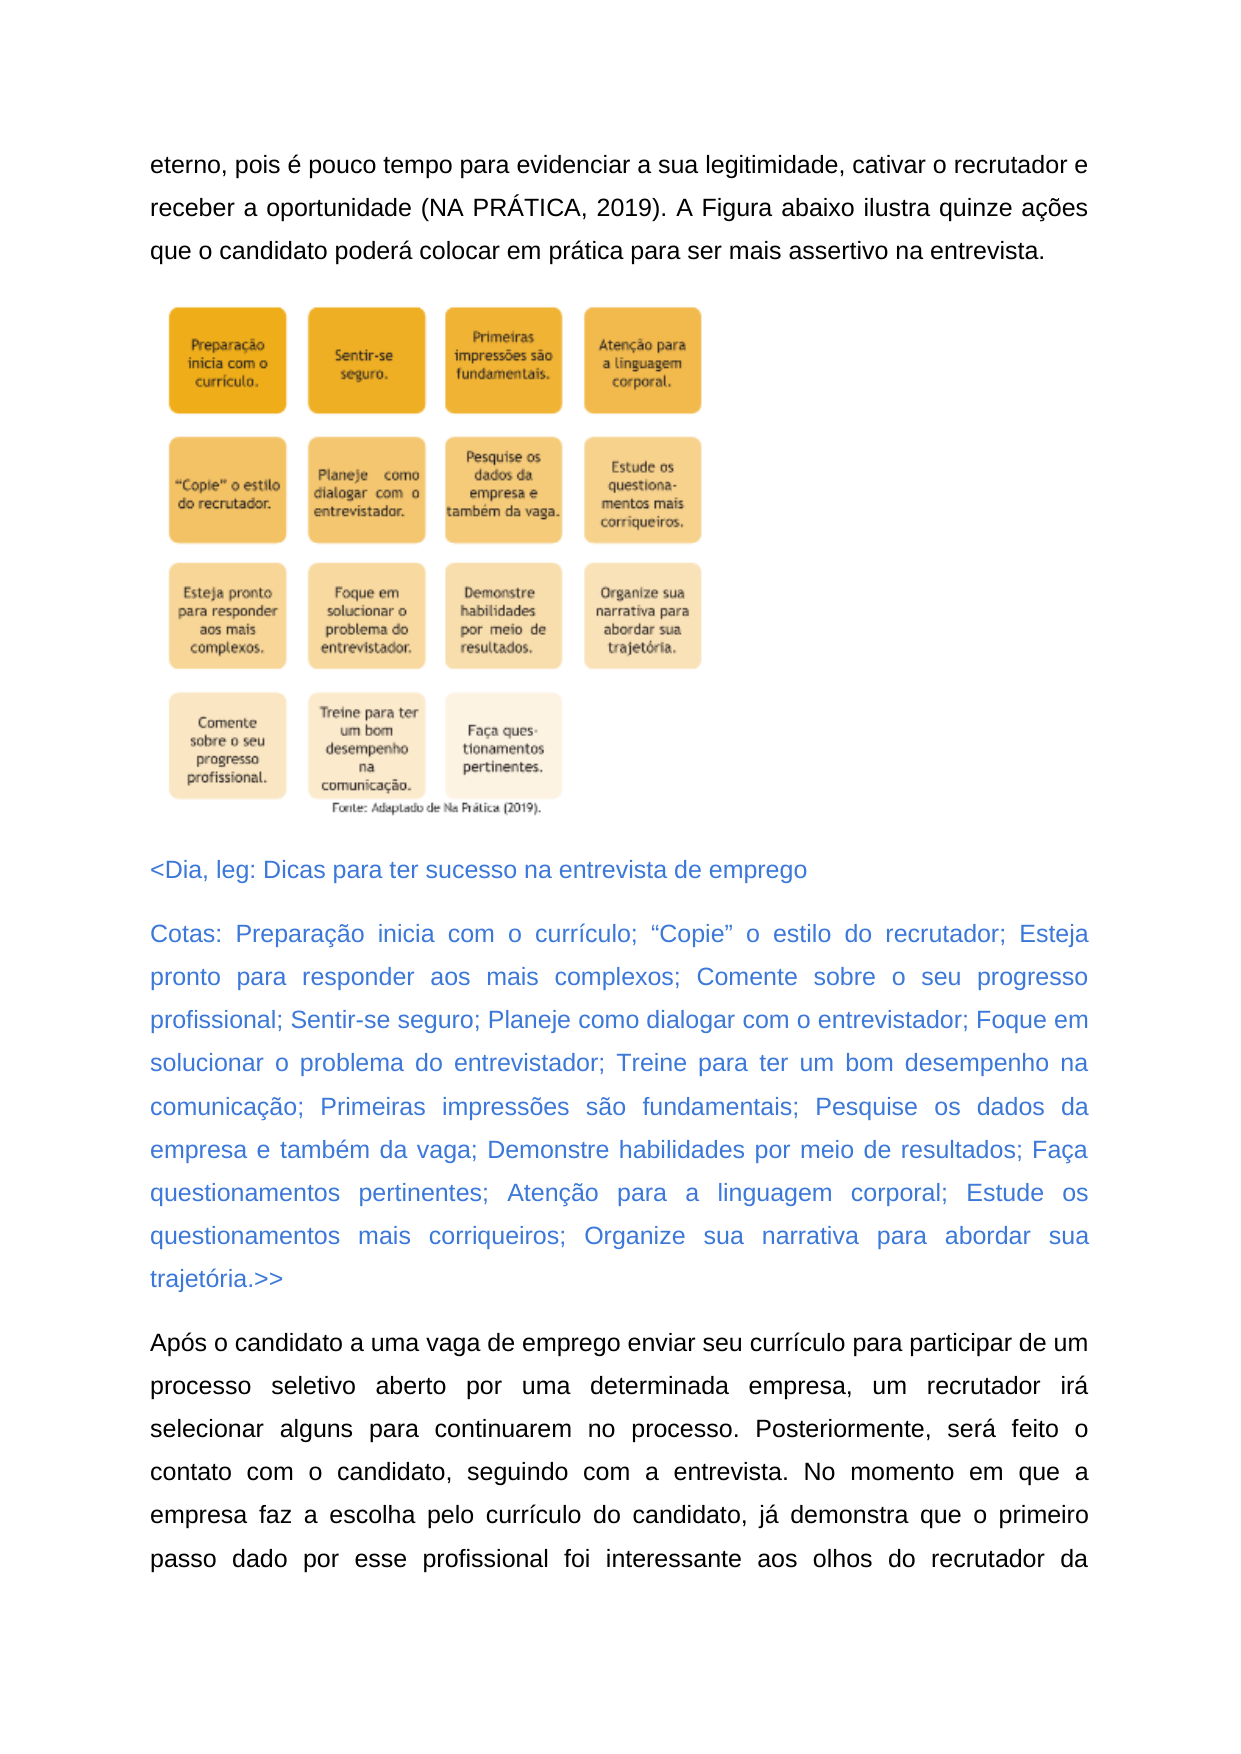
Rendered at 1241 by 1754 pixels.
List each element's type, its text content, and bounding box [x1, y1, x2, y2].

picture [150, 300, 729, 822]
text <Dia, leg: Dicas para ter sucesso na entrevista de emprego [150, 855, 1090, 884]
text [150, 1328, 1090, 1572]
text Cotas: Preparação inicia com o currículo; “Copie” o estilo do recrutador; Esteja pronto para responder aos mais complexos; Comente sobre o seu progresso profissional; Sentir-se seguro; Planeje como dialogar com o entrevistador; Foque em solucionar o problema do entrevistador; Treine para ter um bom desempenho na comunicação; Primeiras impressões são fundamentais; Pesquise os dados da empresa e também da vaga; Demonstre habilidades por meio de resultados; Faça questionamentos pertinentes; Atenção para a linguagem corporal; Estude os questionamentos mais corriqueiros; Organize sua narrativa para abordar sua trajetória.>> [150, 919, 1090, 1293]
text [150, 150, 1090, 265]
